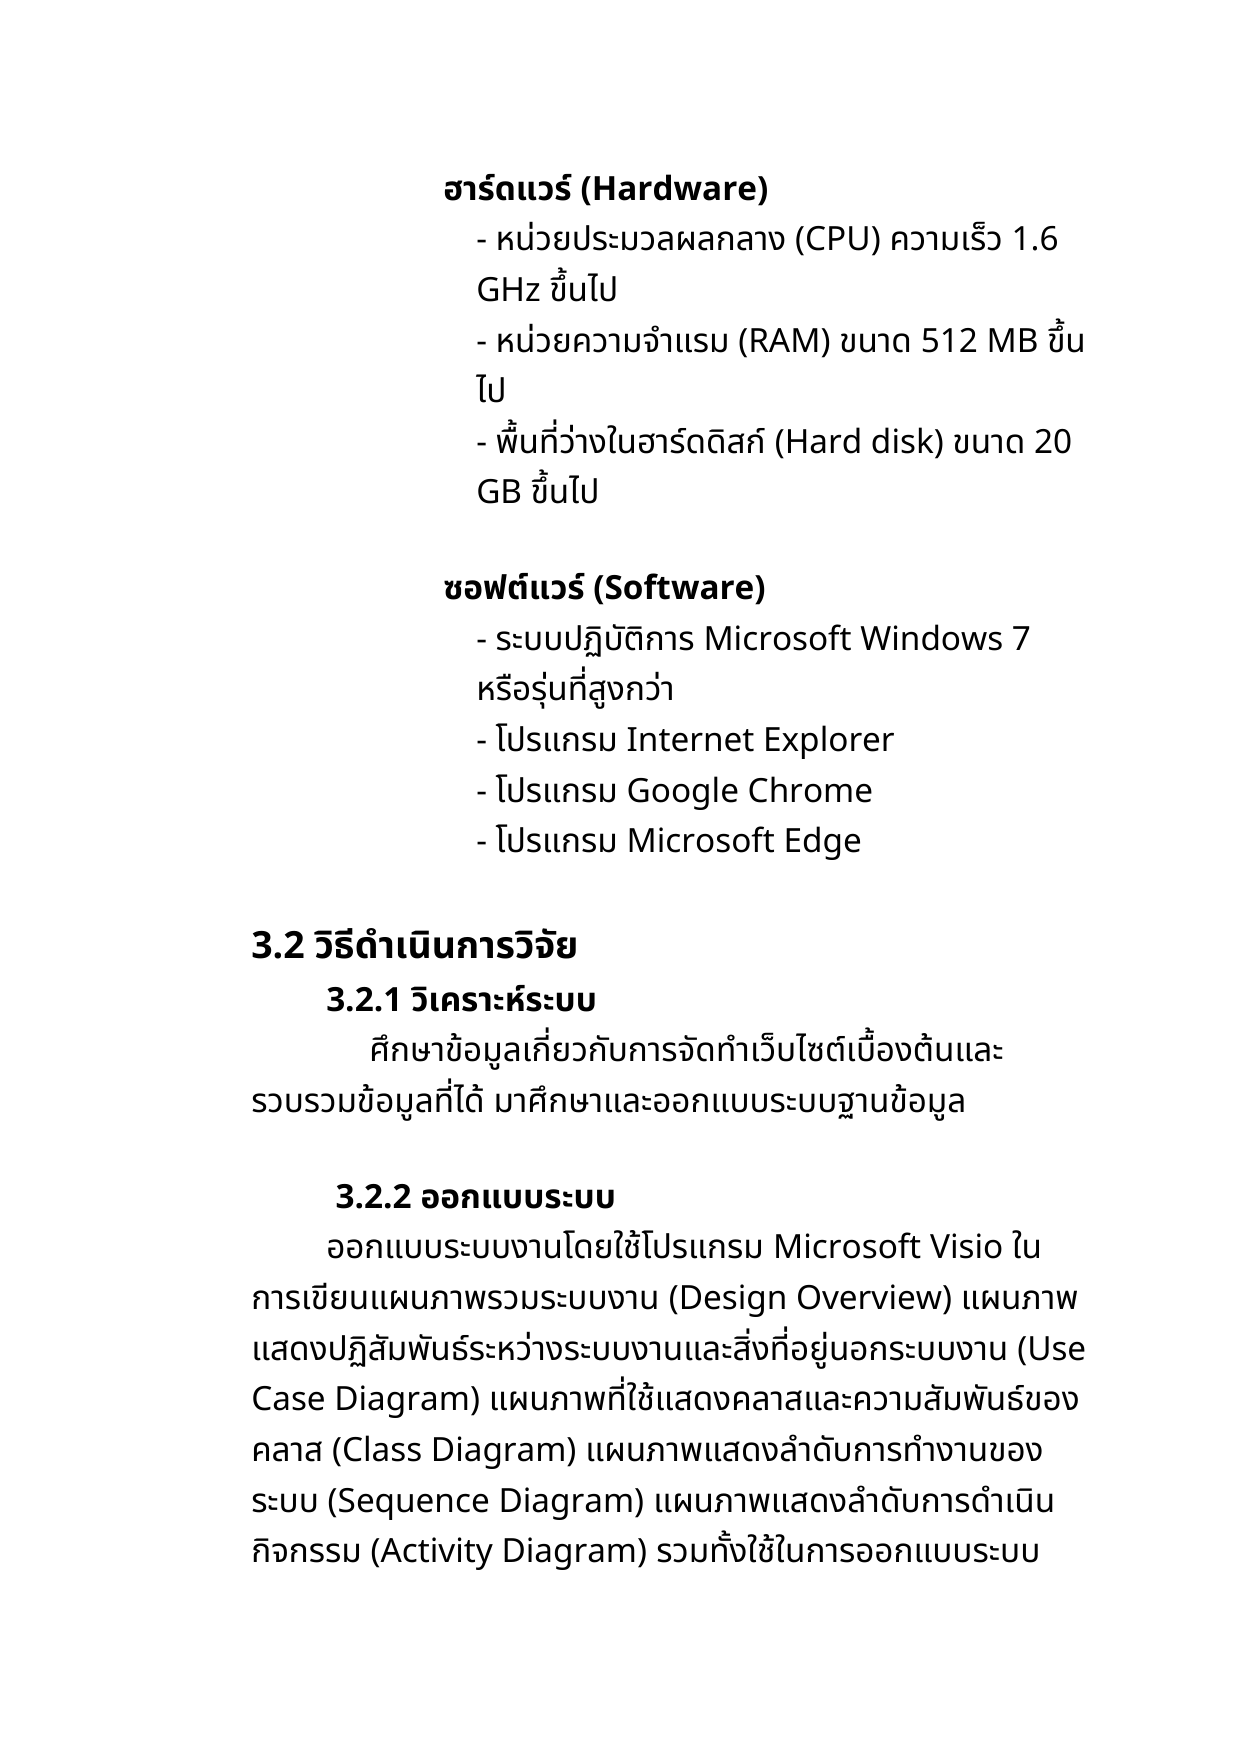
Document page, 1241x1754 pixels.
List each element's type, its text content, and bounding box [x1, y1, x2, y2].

subtitle 3.2.1 วิเคราะห์ระบบ [251, 976, 1090, 1026]
text ซอฟต์แวร์ (Software) [251, 564, 1090, 615]
list ฮาร์ดแวร์ (Hardware) [443, 164, 1090, 215]
text - โปรแกรม Internet Explorer [476, 716, 1090, 766]
text - โปรแกรม Google Chrome [476, 766, 1090, 817]
text - หน่วยประมวลผลกลาง (CPU) ความเร็ว 1.6 GHz ขึ้นไป [476, 215, 1090, 316]
text 3.2.2 ออกแบบระบบ [251, 1173, 1090, 1223]
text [251, 1223, 1090, 1578]
text - หน่วยความจำแรม (RAM) ขนาด 512 MB ขึ้นไป [476, 316, 1090, 417]
text - ระบบปฏิบัติการ Microsoft Windows 7 หรือรุ่นที่สูงกว่า [476, 615, 1090, 716]
text - พื้นที่ว่างในฮาร์ดดิสก์ (Hard disk) ขนาด 20 GB ขึ้นไป [476, 417, 1090, 519]
text 3.2 วิธีดำเนินการวิจัย [251, 919, 1090, 976]
text - โปรแกรม Microsoft Edge [476, 817, 1090, 868]
text ศึกษาข้อมูลเกี่ยวกับการจัดทำเว็บไซต์เบื้องต้นและรวบรวมข้อมูลที่ได้ มาศึกษาและออกแบบระบบฐานข้อมูล [251, 1026, 1090, 1127]
